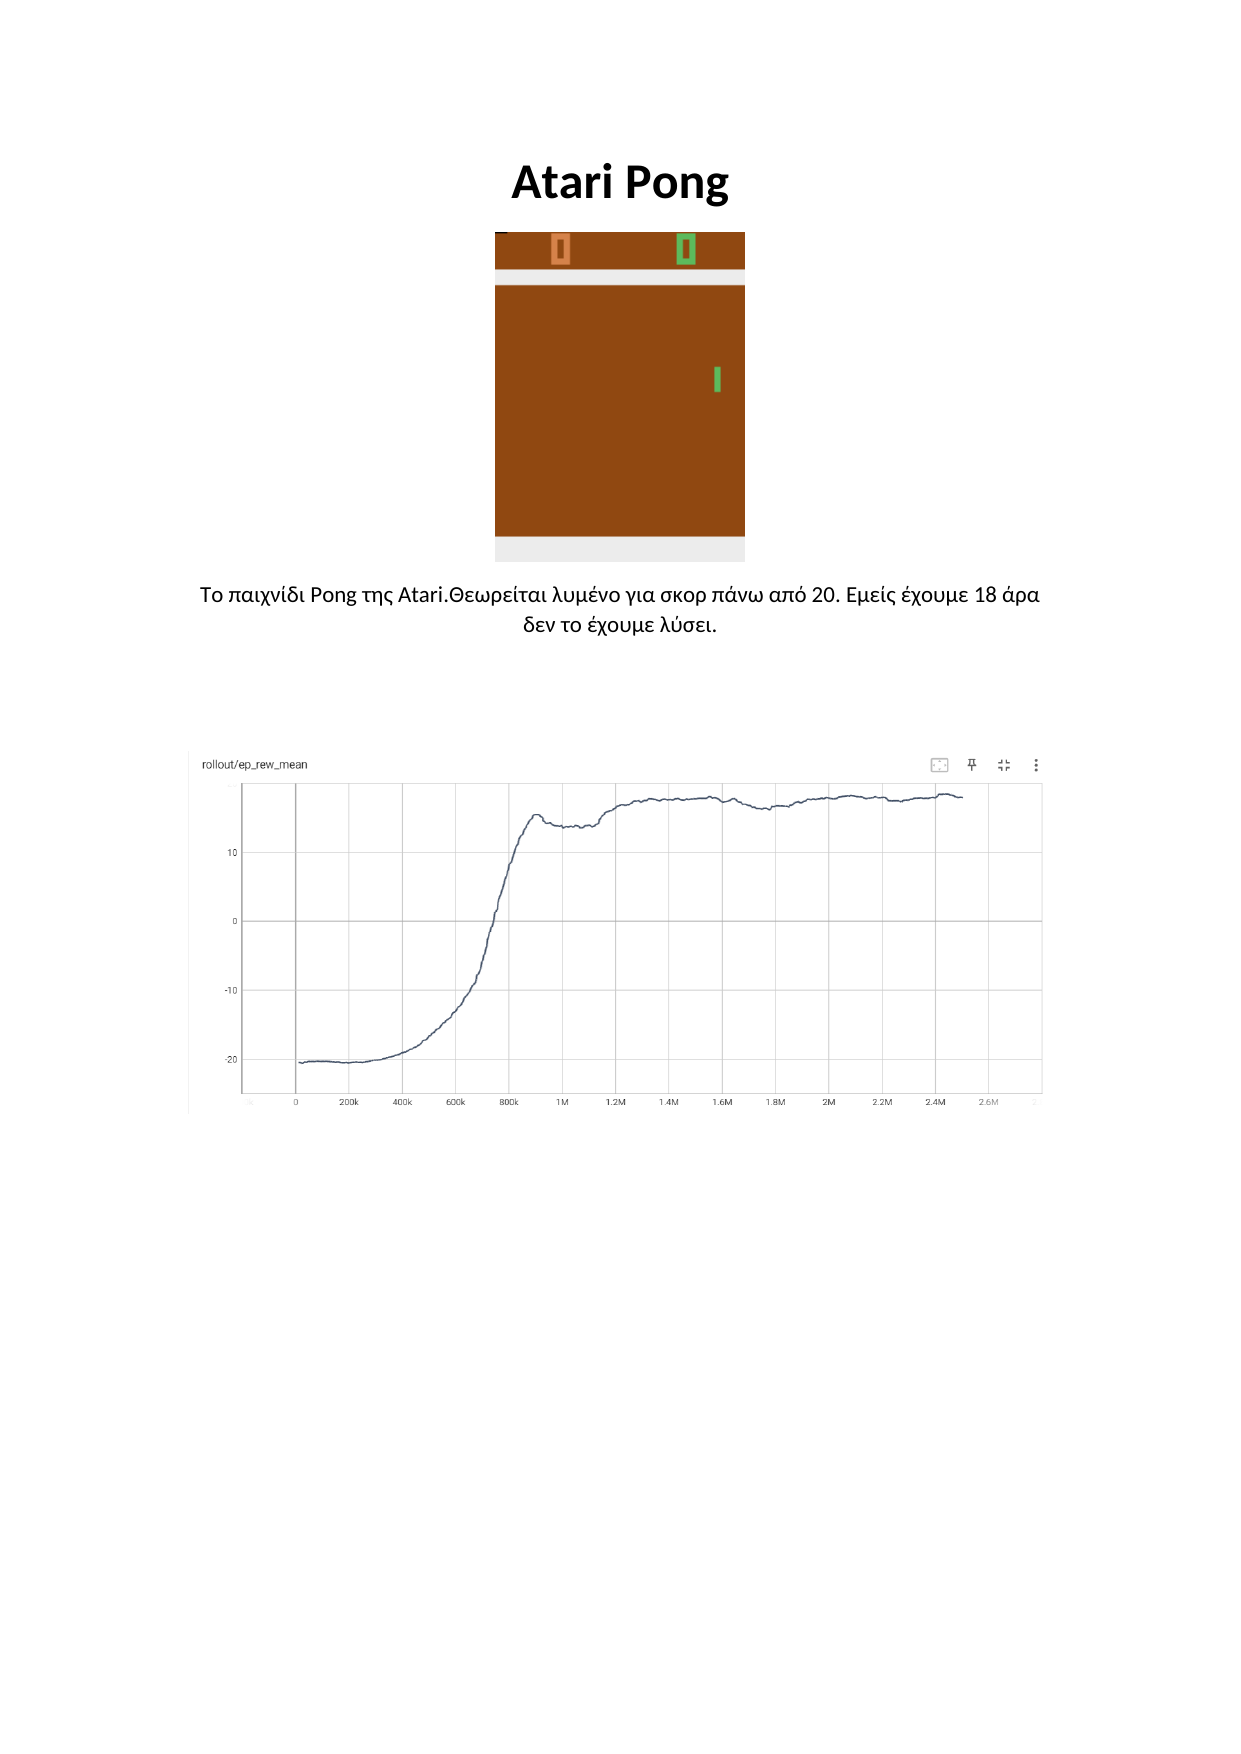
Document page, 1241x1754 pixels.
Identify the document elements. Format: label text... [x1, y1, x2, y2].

picture [495, 232, 745, 562]
picture [188, 751, 1052, 1114]
text Το παιχνίδι Pong της Atari.Θεωρείται λυμένο για σκορ πάνω από 20. Εμείς έχουμε 18 άρα δεν το έχουμε λύσει. [187, 580, 1053, 638]
text Atari Pong [187, 150, 1053, 211]
